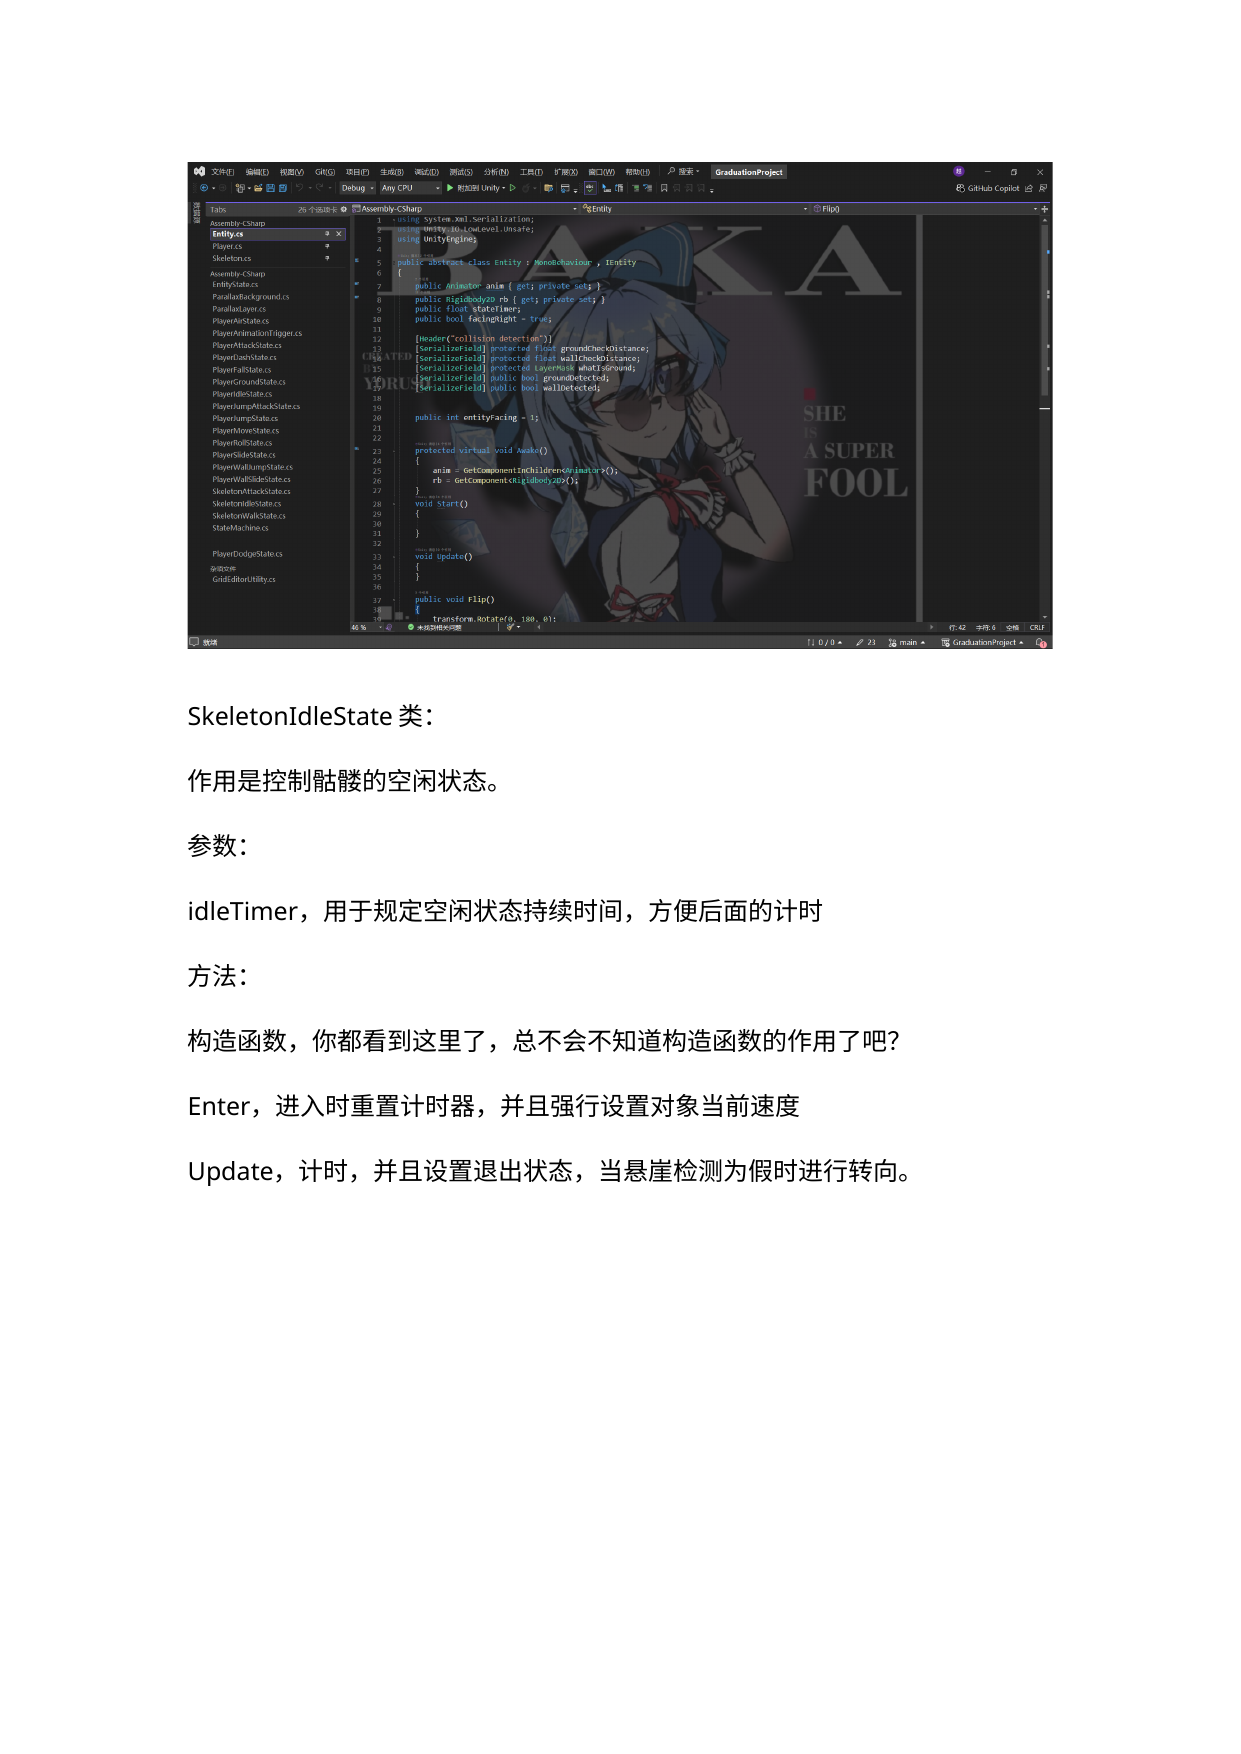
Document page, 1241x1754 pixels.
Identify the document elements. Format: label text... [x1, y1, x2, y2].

text Enter，进入时重置计时器，并且强行设置对象当前速度 [187, 1072, 1053, 1137]
text 构造函数，你都看到这里了，总不会不知道构造函数的作用了吧？ [187, 1007, 1053, 1072]
text SkeletonIdleState类： [187, 682, 1053, 747]
text 方法： [187, 942, 1053, 1007]
text Update，计时，并且设置退出状态，当悬崖检测为假时进行转向。 [187, 1137, 1053, 1202]
picture [187, 162, 1053, 649]
text 作用是控制骷髅的空闲状态。 [187, 747, 1053, 812]
text 参数： [187, 812, 1053, 877]
text idleTimer，用于规定空闲状态持续时间，方便后面的计时 [187, 877, 1053, 942]
